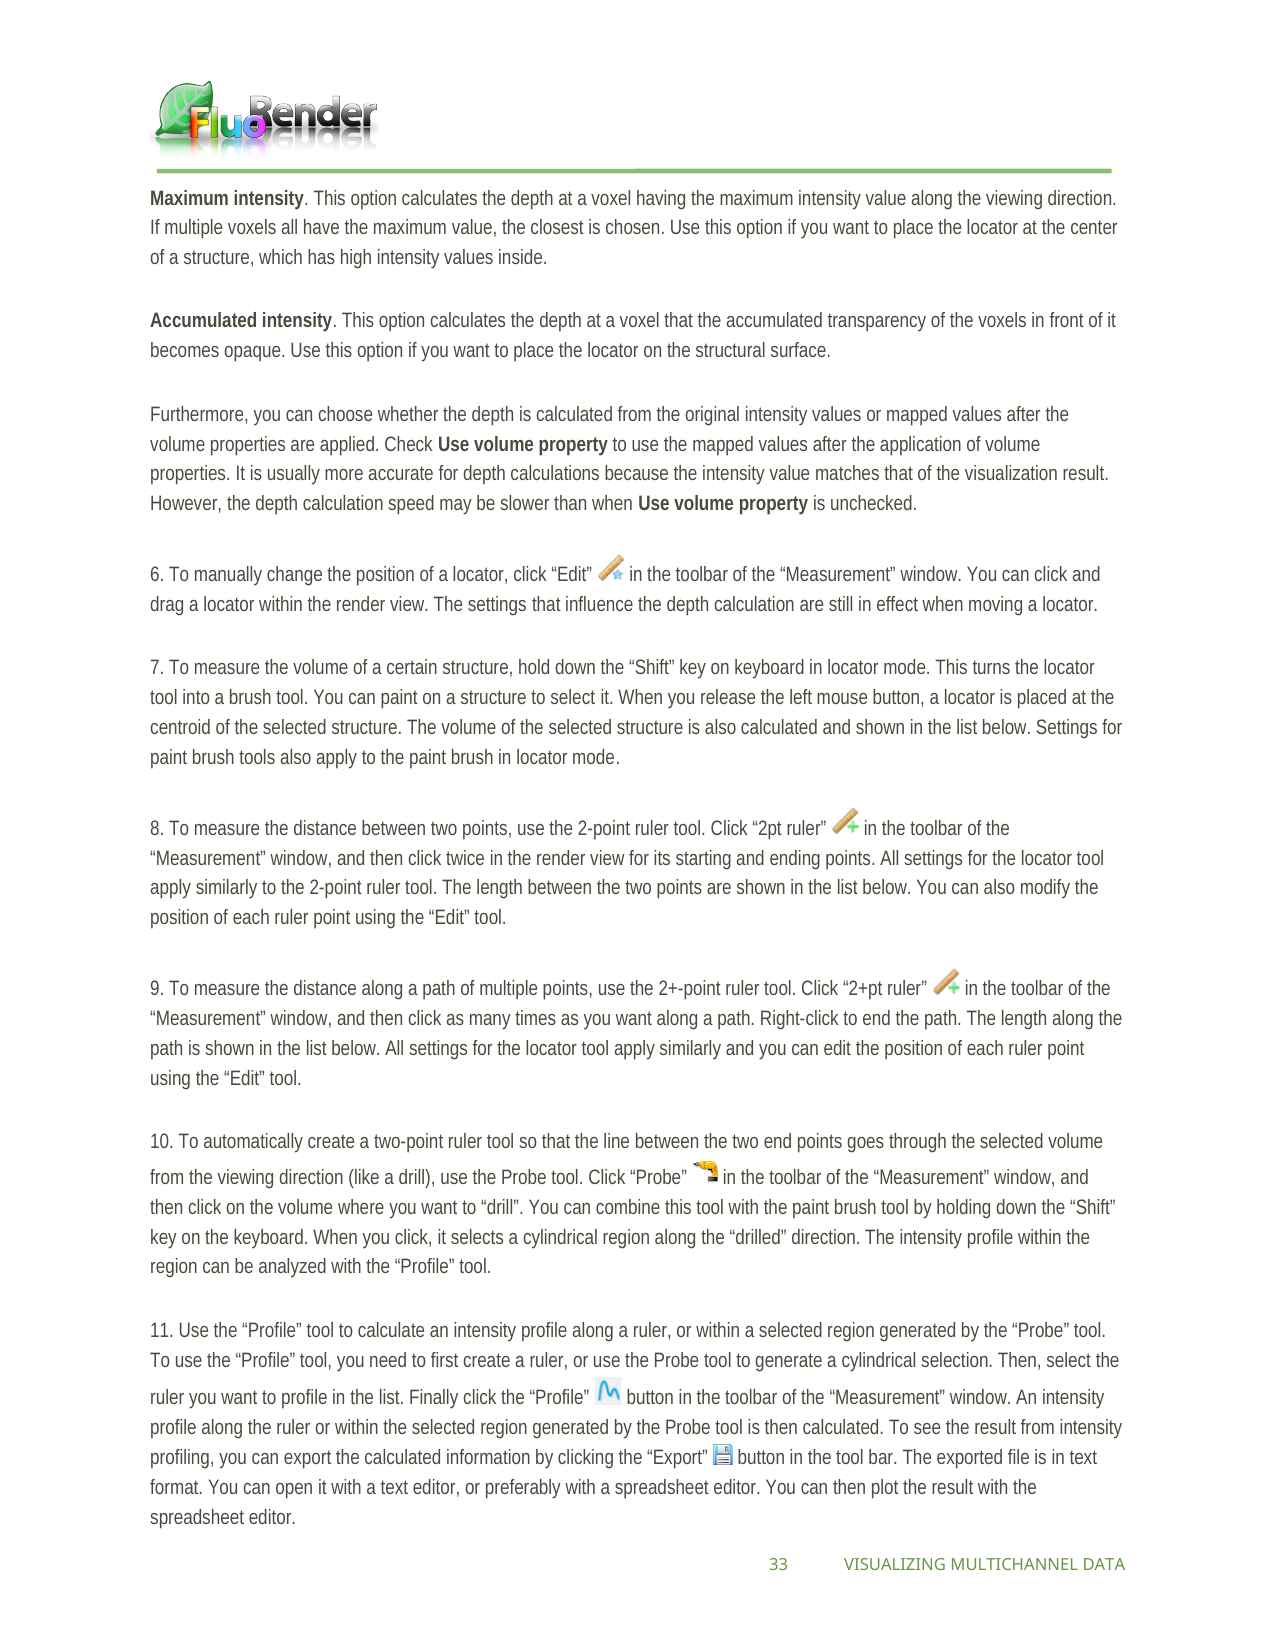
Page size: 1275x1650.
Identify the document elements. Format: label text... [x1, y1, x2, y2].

text Maximum intensity. This option calculates the depth at a voxel having the maximum intensity value along the viewing direction. If multiple voxels all have the maximum value, the closest is chosen. Use this option if you want to place the locator at the center of a structure, which has high intensity values inside. [150, 185, 1125, 269]
text 9. To measure the distance along a path of multiple points, use the 2+-point ruler tool. Click “2+pt ruler” in the toolbar of the “Measurement” window, and then click as many times as you want along a path. Right-click to end the path. The length along the path is shown in the list below. All settings for the locator tool apply similarly and you can edit the position of each ruler point using the “Edit” tool. [150, 968, 1125, 1089]
picture [832, 808, 859, 835]
text 11. Use the “Profile” tool to calculate an intensity profile along a ruler, or within a selected region generated by the “Probe” tool. To use the “Profile” tool, you need to first create a ruler, or use the Probe tool to generate a cylindrical selection. Then, select the ruler you want to profile in the list. Finally click the “Profile” button in the toolbar of the “Measurement” window. An intensity profile along the ruler or within the selected region generated by the Probe tool is then calculated. To see the result from intensity profiling, you can export the calculated information by clicking the “Export” button in the tool bar. The exported file is in text format. You can open it with a text editor, or preferably with a spreadsheet editor. You can then plot the result with the spreadsheet editor. [150, 1318, 1125, 1528]
picture [932, 968, 960, 996]
picture [597, 554, 625, 582]
picture [692, 1158, 718, 1185]
text 6. To manually change the position of a locator, click “Edit” in the toolbar of the “Measurement” window. You can click and drag a locator within the render view. The settings that influence the depth calculation are still in effect when moving a locator. [150, 554, 1125, 616]
text Furthermore, you can choose whether the depth is calculated from the original intensity values or mapped values after the volume properties are applied. Check Use volume property to use the mapped values after the application of volume properties. It is usually more accurate for depth calculations because the intensity value matches that of the visualization result. However, the depth calculation speed may be slower than when Use volume property is unchecked. [150, 402, 1125, 515]
picture [713, 1444, 733, 1465]
text 7. To measure the volume of a certain structure, hold down the “Shift” key on keyboard in locator mode. This turns the locator tool into a brush tool. You can paint on a structure to select it. When you release the left mouse button, a locator is placed at the centroid of the selected structure. The volume of the selected structure is also calculated and shown in the list below. Settings for paint brush tools also apply to the paint brush in locator mode. [150, 655, 1125, 769]
picture [594, 1377, 622, 1405]
text Accumulated intensity. This option calculates the depth at a voxel that the accumulated transparency of the voxels in front of it becomes opaque. Use this option if you want to place the locator on the structural surface. [150, 308, 1125, 362]
text 10. To automatically create a two-point ruler tool so that the line between the two end points goes through the selected volume from the viewing direction (like a drill), use the Probe tool. Click “Probe” in the toolbar of the “Measurement” window, and then click on the volume where you want to “drill”. You can combine this tool with the paint brush tool by holding down the “Shift” key on the keyboard. When you click, it selects a cylindrical region along the “drilled” direction. The intensity profile within the region can be analyzed with the “Profile” tool. [150, 1129, 1125, 1278]
text 8. To measure the distance between two points, use the 2-point ruler tool. Click “2pt ruler” in the toolbar of the “Measurement” window, and then click twice in the render view for its starting and ending points. All settings for the locator tool apply similarly to the 2-point ruler tool. The length between the two points are shown in the list below. You can also modify the position of each ruler point using the “Edit” tool. [150, 808, 1125, 929]
picture [150, 75, 379, 162]
